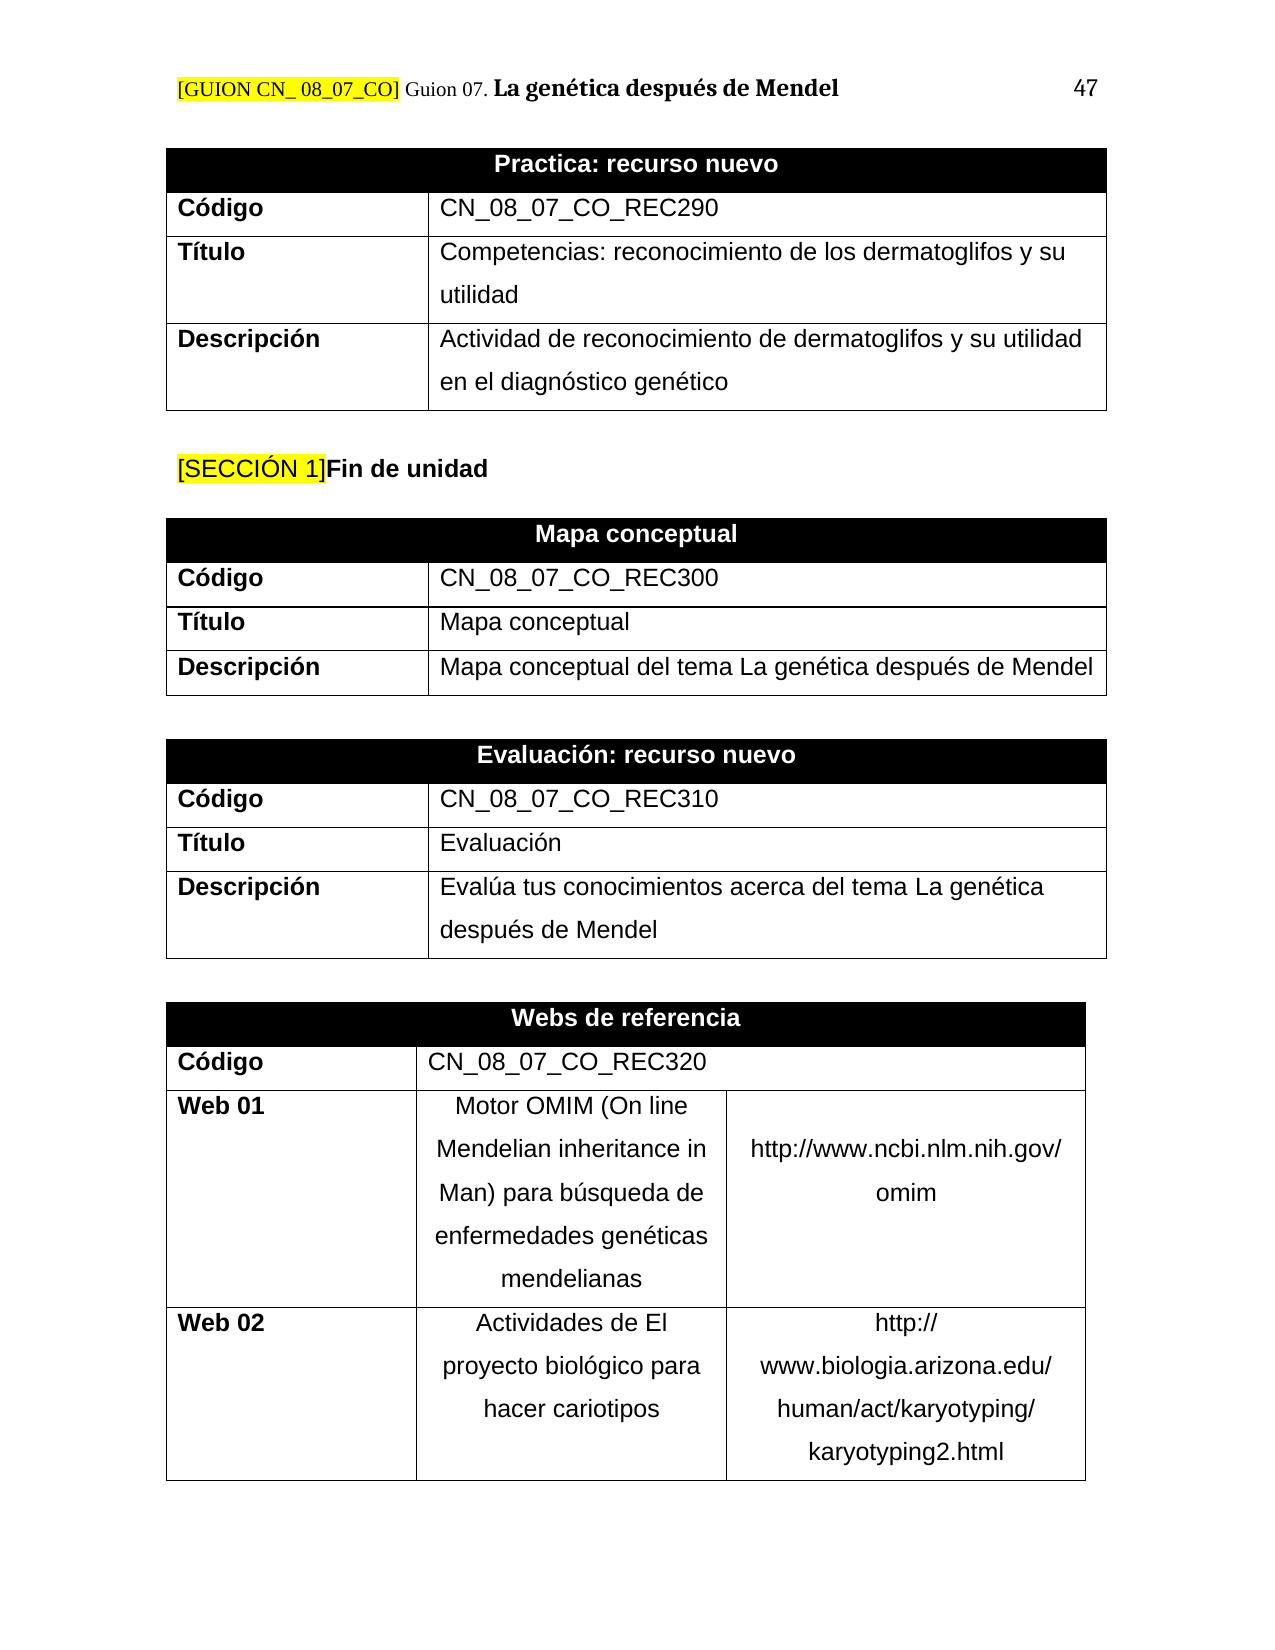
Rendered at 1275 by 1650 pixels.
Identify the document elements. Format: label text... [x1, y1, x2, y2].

table_cell Descripción [167, 651, 428, 694]
table_cell Actividades de El proyecto biológico para hacer cariotipos [417, 1308, 726, 1480]
text [SECCIÓN 1]Fin de unidad [326, 454, 1098, 483]
table_cell Código [167, 563, 428, 606]
table_cell Mapa conceptual [429, 608, 1106, 650]
table_header Webs de referencia [167, 1003, 1085, 1046]
table_header Practica: recurso nuevo [167, 149, 1106, 192]
table_cell http://www.ncbi.nlm.nih.gov/omim [727, 1091, 1085, 1307]
table_cell Código [167, 784, 428, 827]
table_cell Web 02 [167, 1308, 416, 1480]
table_cell Título [167, 237, 428, 323]
table_cell Actividad de reconocimiento de dermatoglifos y su utilidad en el diagnóstico genético [429, 324, 1106, 410]
table_cell Título [167, 828, 428, 871]
table_header Mapa conceptual [167, 519, 1106, 562]
table_cell Competencias: reconocimiento de los dermatoglifos y su utilidad [429, 237, 1106, 323]
table_cell Descripción [167, 872, 428, 958]
table_cell CN_08_07_CO_REC310 [429, 784, 1106, 827]
table_cell Descripción [167, 324, 428, 410]
table_cell CN_08_07_CO_REC290 [429, 193, 1106, 236]
table_cell http://www.biologia.arizona.edu/human/act/karyotyping/karyotyping2.html [727, 1308, 1085, 1480]
table_cell CN_08_07_CO_REC300 [429, 563, 1106, 606]
table_cell Código [167, 1047, 416, 1090]
table_cell Evaluación [429, 828, 1106, 871]
table_cell Motor OMIM (On line Mendelian inheritance in Man) para búsqueda de enfermedades genéticas mendelianas [417, 1091, 726, 1307]
table_header Evaluación: recurso nuevo [167, 740, 1106, 783]
table_cell Evalúa tus conocimientos acerca del tema La genética después de Mendel [429, 872, 1106, 958]
table_cell CN_08_07_CO_REC320 [417, 1047, 1085, 1090]
table_cell Título [167, 608, 428, 650]
table_cell Web 01 [167, 1091, 416, 1307]
table_cell Mapa conceptual del tema La genética después de Mendel [429, 651, 1106, 694]
table_cell Código [167, 193, 428, 236]
